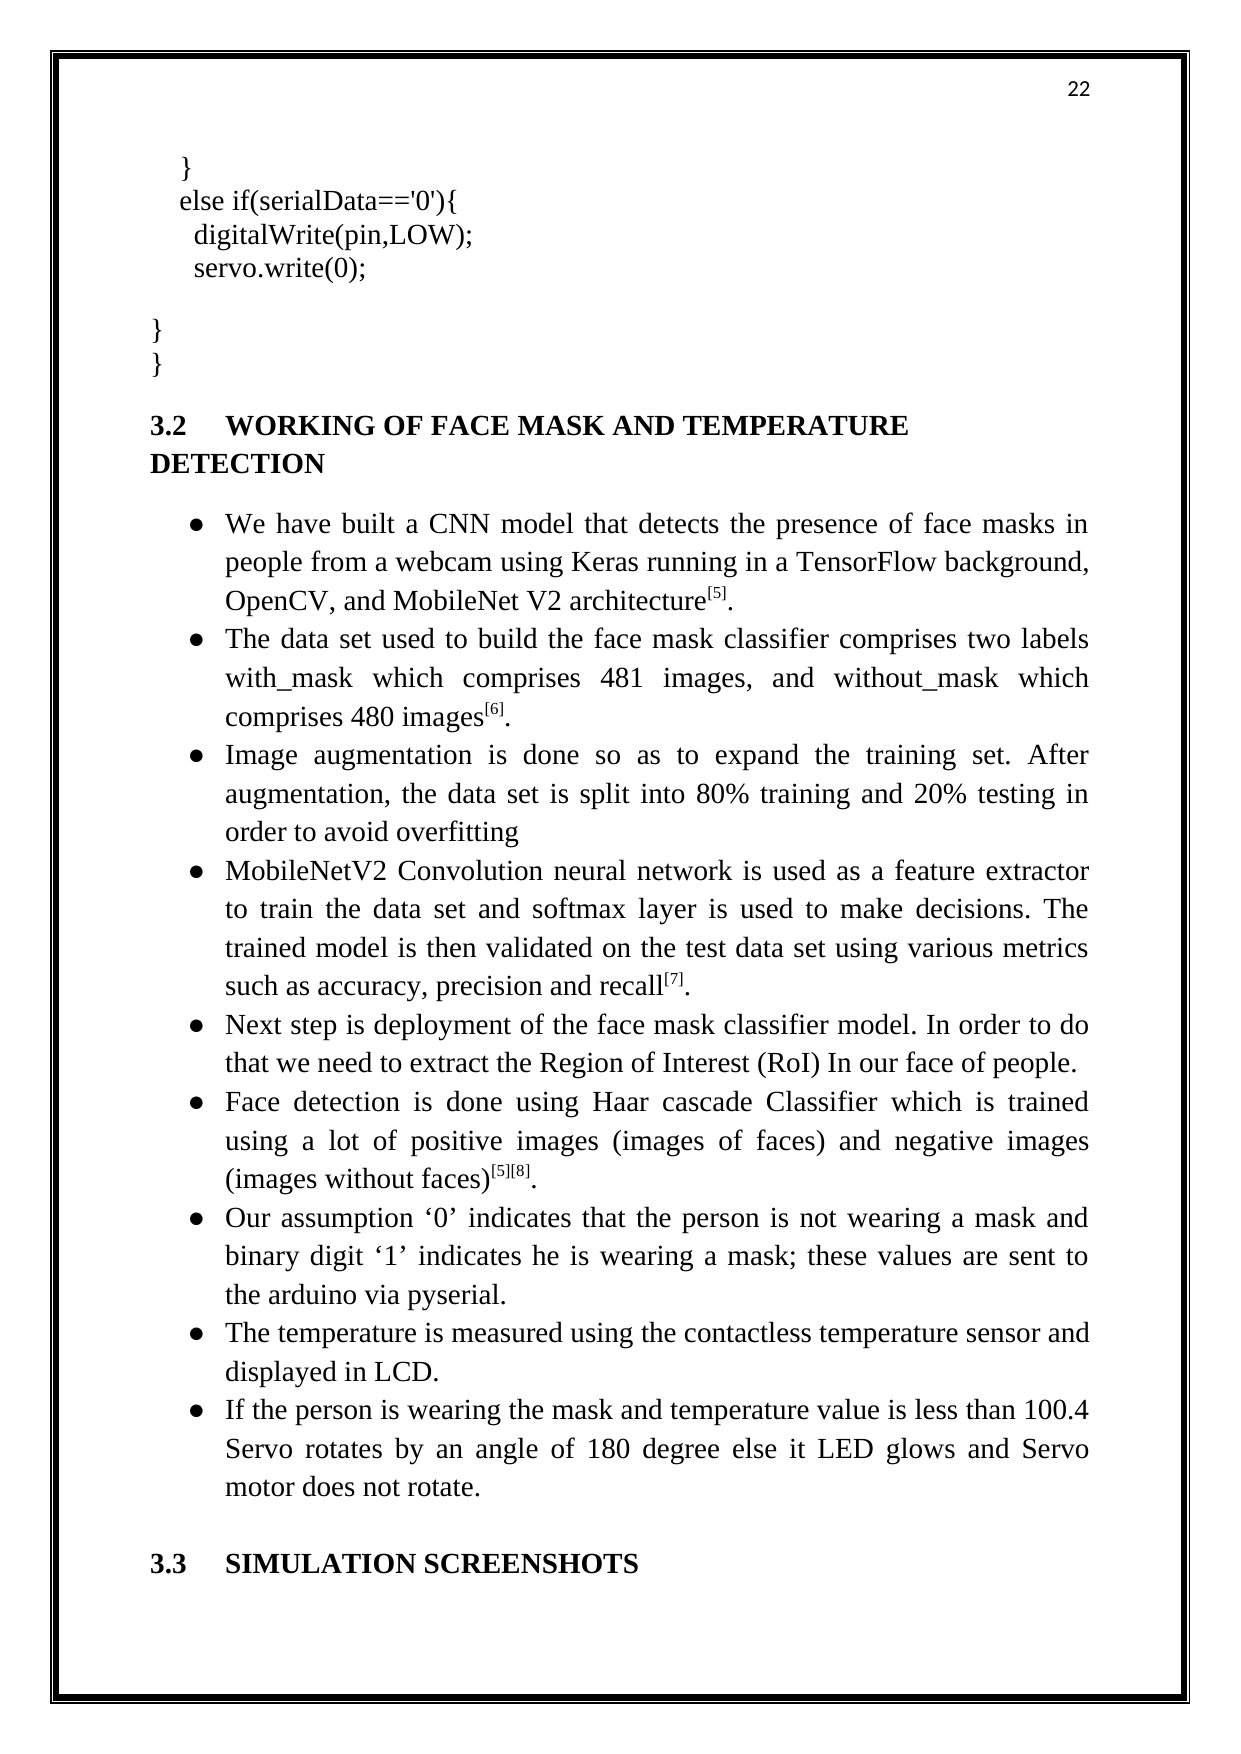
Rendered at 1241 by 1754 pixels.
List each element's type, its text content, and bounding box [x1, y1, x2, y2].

text servo.write(0); [150, 251, 1090, 284]
text } [150, 312, 1090, 346]
text digitalWrite(pin,LOW); [150, 217, 1090, 251]
text 3.2 WORKING OF FACE MASK AND TEMPERATURE DETECTION [150, 408, 1090, 480]
list The temperature is measured using the contactless temperature sensor and displayed in LCD. [187, 1315, 1090, 1387]
list The data set used to build the face mask classifier comprises two labels with_mask which comprises 481 images, and without_mask which comprises 480 images[6]. [187, 622, 1090, 732]
list We have built a CNN model that detects the presence of face masks in people from a webcam using Keras running in a TensorFlow background, OpenCV, and MobileNet V2 architecture[5]. [187, 506, 1090, 617]
text } [150, 150, 1090, 183]
text 3.3 SIMULATION SCREENSHOTS [150, 1547, 1090, 1580]
list MobileNetV2 Convolution neural network is used as a feature extractor to train the data set and softmax layer is used to make decisions. The trained model is then validated on the test data set using various metrics such as accuracy, precision and recall[7]. [187, 853, 1090, 1002]
list Image augmentation is done so as to expand the training set. After augmentation, the data set is split into 80% training and 20% testing in order to avoid overfitting [187, 737, 1090, 848]
list Next step is deployment of the face mask classifier model. In order to do that we need to extract the Region of Interest (RoI) In our face of people. [187, 1007, 1090, 1079]
list If the person is wearing the mask and temperature value is less than 100.4 Servo rotates by an angle of 180 degree else it LED glows and Servo motor does not rotate. [187, 1392, 1090, 1503]
text } [150, 346, 1090, 379]
text else if(serialData=='0'){ [150, 183, 1090, 217]
list Face detection is done using Haar cascade Classifier which is trained using a lot of positive images (images of faces) and negative images (images without faces)[5][8]. [187, 1084, 1090, 1195]
list Our assumption ‘0’ indicates that the person is not wearing a mask and binary digit ‘1’ indicates he is wearing a mask; these values are sent to the arduino via pyserial. [187, 1200, 1090, 1310]
